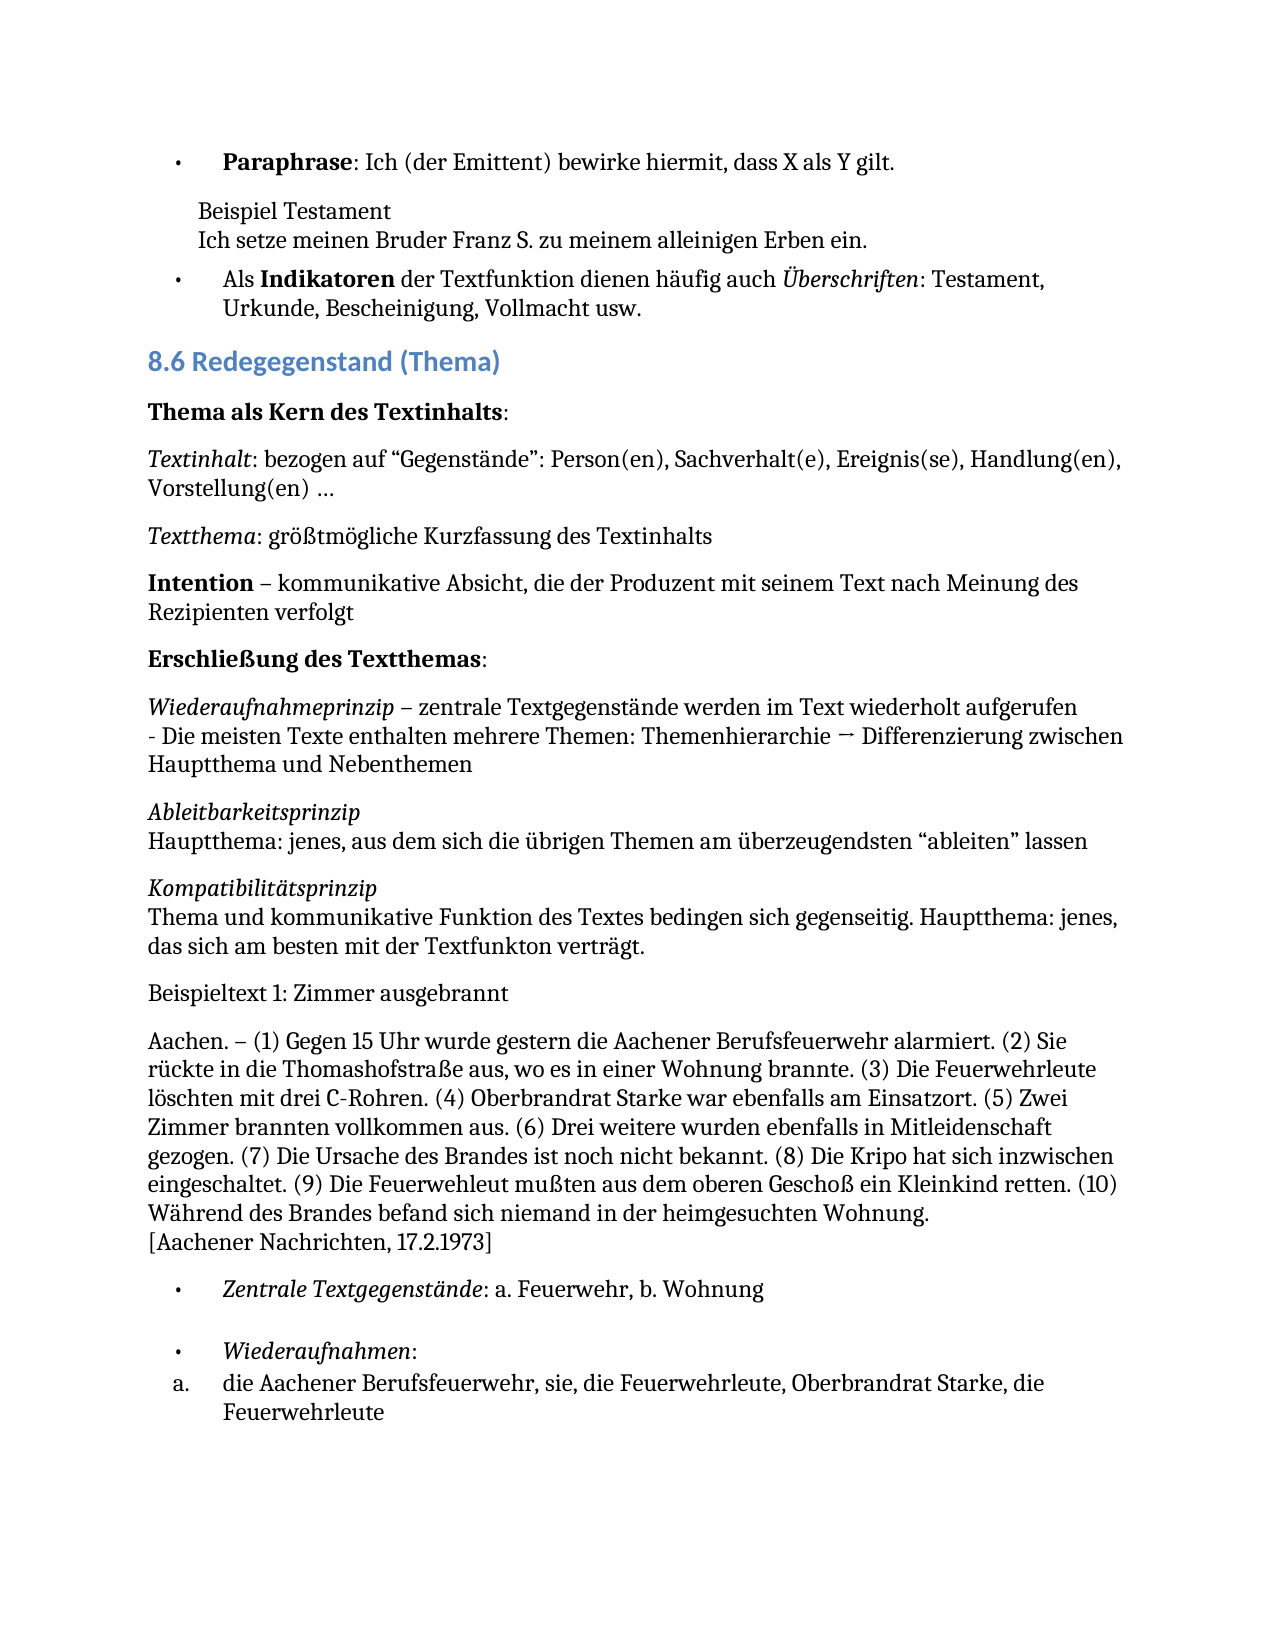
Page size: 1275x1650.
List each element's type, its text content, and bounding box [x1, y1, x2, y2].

list Wiederaufnahmen: [173, 1337, 1127, 1365]
list die Aachener Berufsfeuerwehr, sie, die Feuerwehrleute, Oberbrandrat Starke, die Feuerwehrleute [173, 1369, 1127, 1427]
text Thema als Kern des Textinhalts: [148, 398, 1127, 427]
subtitle 8.6 Redegegenstand (Thema) [148, 343, 1127, 379]
text Ableitbarkeitsprinzip Hauptthema: jenes, aus dem sich die übrigen Themen am überzeugendsten “ableiten” lassen [148, 798, 1127, 855]
text Wiederaufnahmeprinzip – zentrale Textgegenstände werden im Text wiederholt aufgerufen - Die meisten Texte enthalten mehrere Themen: Themenhierarchie → Differenzierung zwischen Hauptthema und Nebenthemen [148, 693, 1127, 779]
text Textinhalt: bezogen auf “Gegenstände”: Person(en), Sachverhalt(e), Ereignis(se), Handlung(en), Vorstellung(en) … [148, 445, 1127, 503]
list Paraphrase: Ich (der Emittent) bewirke hiermit, dass X als Y gilt. [173, 148, 1127, 176]
text Beispiel Testament Ich setze meinen Bruder Franz S. zu meinem alleinigen Erben ein. [198, 197, 1077, 255]
list Als Indikatoren der Textfunktion dienen häufig auch Überschriften: Testament, Urkunde, Bescheinigung, Vollmacht usw. [173, 265, 1127, 323]
text Aachen. – (1) Gegen 15 Uhr wurde gestern die Aachener Berufsfeuerwehr alarmiert. (2) Sie rückte in die Thomashofstraße aus, wo es in einer Wohnung brannte. (3) Die Feuerwehrleute löschten mit drei C-Rohren. (4) Oberbrandrat Starke war ebenfalls am Einsatzort. (5) Zwei Zimmer brannten vollkommen aus. (6) Drei weitere wurden ebenfalls in Mitleidenschaft gezogen. (7) Die Ursache des Brandes ist noch nicht bekannt. (8) Die Kripo hat sich inzwischen eingeschaltet. (9) Die Feuerwehleut mußten aus dem oberen Geschoß ein Kleinkind retten. (10) Während des Brandes befand sich niemand in der heimgesuchten Wohnung. [Aachener Nachrichten, 17.2.1973] [148, 1027, 1127, 1257]
text Kompatibilitätsprinzip Thema und kommunikative Funktion des Textes bedingen sich gegenseitig. Hauptthema: jenes, das sich am besten mit der Textfunkton verträgt. [148, 874, 1127, 960]
list Zentrale Textgegenstände: a. Feuerwehr, b. Wohnung [173, 1275, 1127, 1333]
text Intention – kommunikative Absicht, die der Produzent mit seinem Text nach Meinung des Rezipienten verfolgt [148, 569, 1127, 627]
text Beispieltext 1: Zimmer ausgebrannt [148, 979, 1127, 1008]
text Erschließung des Textthemas: [148, 645, 1127, 674]
text Textthema: größtmögliche Kurzfassung des Textinhalts [148, 522, 1127, 550]
